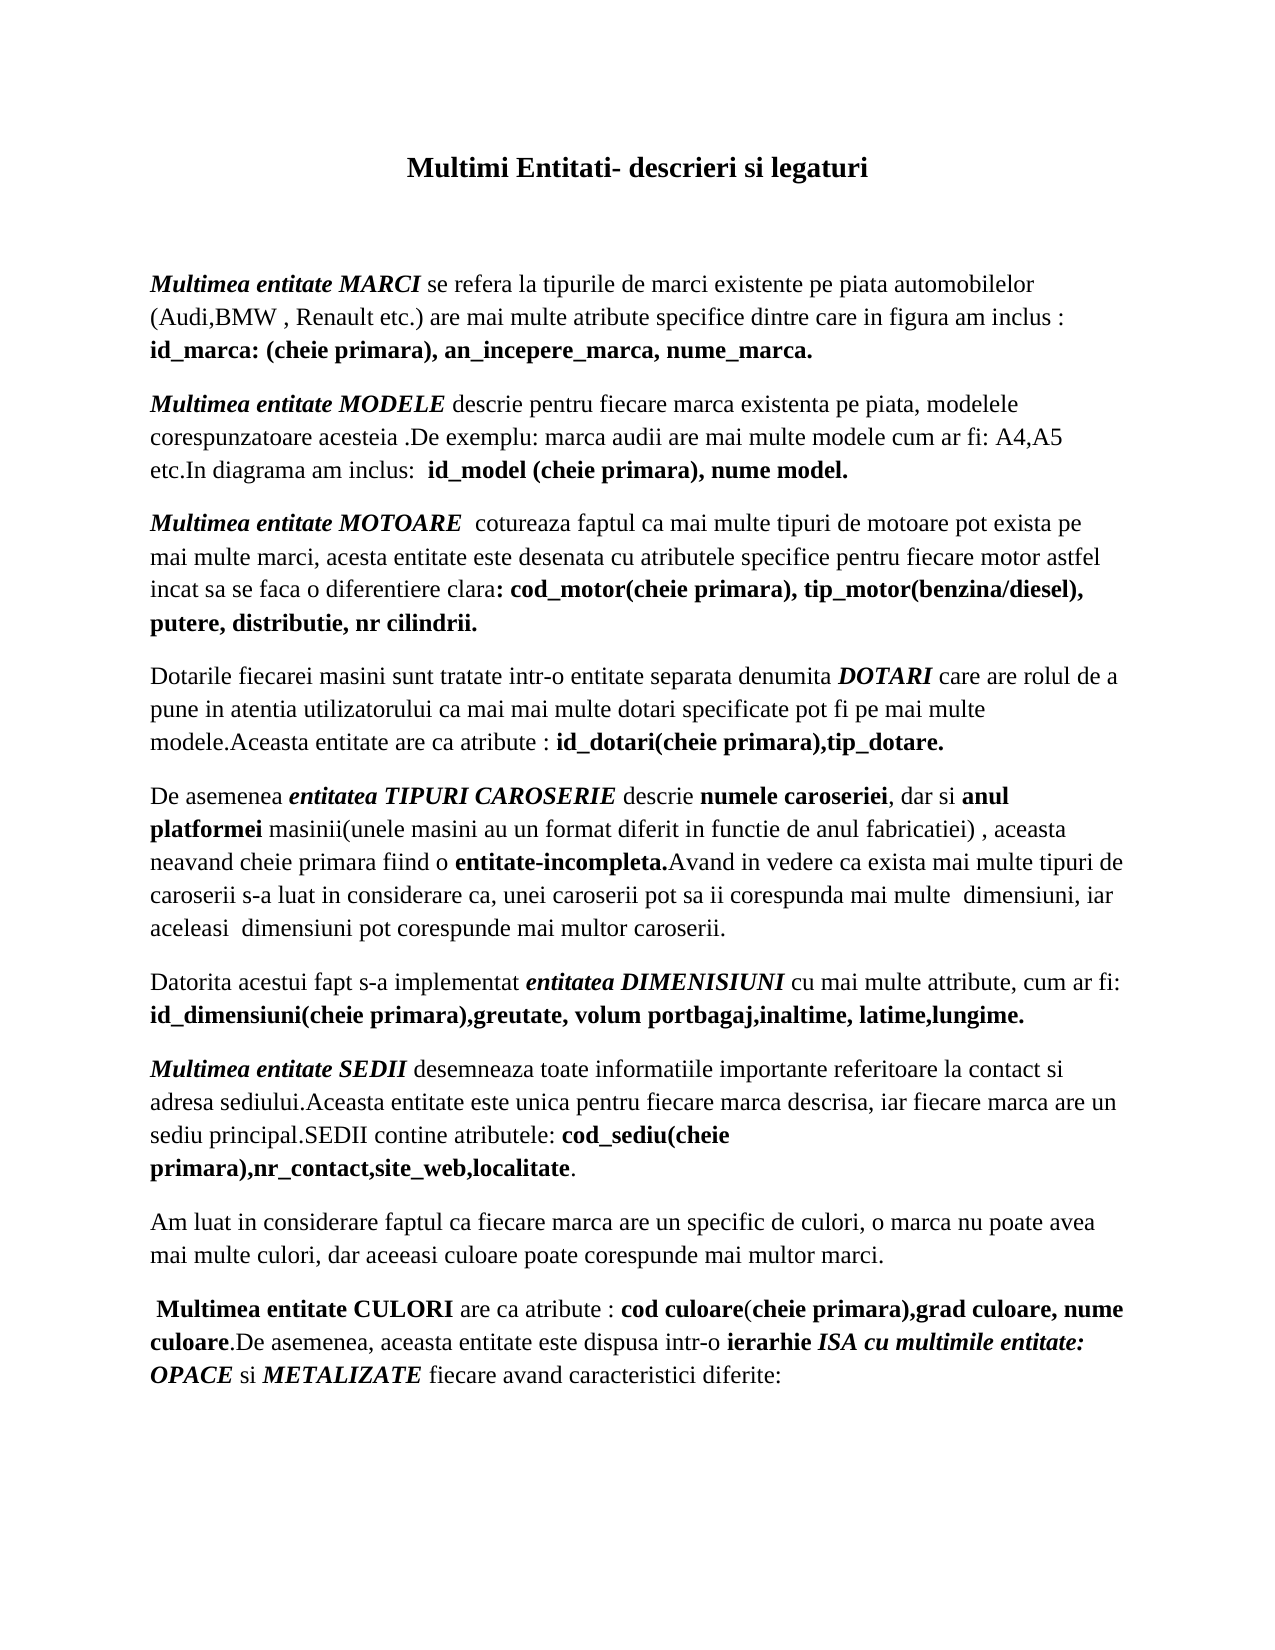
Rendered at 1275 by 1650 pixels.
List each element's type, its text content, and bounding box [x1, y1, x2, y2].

text Datorita acestui fapt s-a implementat entitatea DIMENISIUNI cu mai multe attribute, cum ar fi: id_dimensiuni(cheie primara),greutate, volum portbagaj,inaltime, latime,lungime. [150, 967, 1125, 1029]
text Am luat in considerare faptul ca fiecare marca are un specific de culori, o marca nu poate avea mai multe culori, dar aceeasi culoare poate corespunde mai multor marci. [150, 1207, 1125, 1269]
text Multimi Entitati- descrieri si legaturi [150, 150, 1125, 183]
text Multimea entitate CULORI are ca atribute : cod culoare(cheie primara),grad culoare, nume culoare.De asemenea, aceasta entitate este dispusa intr-o ierarhie ISA cu multimile entitate: OPACE si METALIZATE fiecare avand caracteristici diferite: [150, 1294, 1125, 1389]
text Multimea entitate MODELE descrie pentru fiecare marca existenta pe piata, modelele corespunzatoare acesteia .De exemplu: marca audii are mai multe modele cum ar fi: A4,A5 etc.In diagrama am inclus: id_model (cheie primara), nume model. [150, 389, 1125, 483]
text Multimea entitate MARCI se refera la tipurile de marci existente pe piata automobilelor (Audi,BMW , Renault etc.) are mai multe atribute specifice dintre care in figura am inclus : id_marca: (cheie primara), an_incepere_marca, nume_marca. [150, 269, 1125, 363]
text Multimea entitate SEDII desemneaza toate informatiile importante referitoare la contact si adresa sediului.Aceasta entitate este unica pentru fiecare marca descrisa, iar fiecare marca are un sediu principal.SEDII contine atributele: cod_sediu(cheie primara),nr_contact,site_web,localitate. [150, 1054, 1125, 1182]
text Dotarile fiecarei masini sunt tratate intr-o entitate separata denumita DOTARI care are rolul de a pune in atentia utilizatorului ca mai mai multe dotari specificate pot fi pe mai multe modele.Aceasta entitate are ca atribute : id_dotari(cheie primara),tip_dotare. [150, 661, 1125, 756]
text De asemenea entitatea TIPURI CAROSERIE descrie numele caroseriei, dar si anul platformei masinii(unele masini au un format diferit in functie de anul fabricatiei) , aceasta neavand cheie primara fiind o entitate-incompleta.Avand in vedere ca exista mai multe tipuri de caroserii s-a luat in considerare ca, unei caroserii pot sa ii corespunda mai multe dimensiuni, iar aceleasi dimensiuni pot corespunde mai multor caroserii. [150, 781, 1125, 942]
text Multimea entitate MOTOARE cotureaza faptul ca mai multe tipuri de motoare pot exista pe mai multe marci, acesta entitate este desenata cu atributele specifice pentru fiecare motor astfel incat sa se faca o diferentiere clara: cod_motor(cheie primara), tip_motor(benzina/diesel), putere, distributie, nr cilindrii. [150, 508, 1125, 636]
